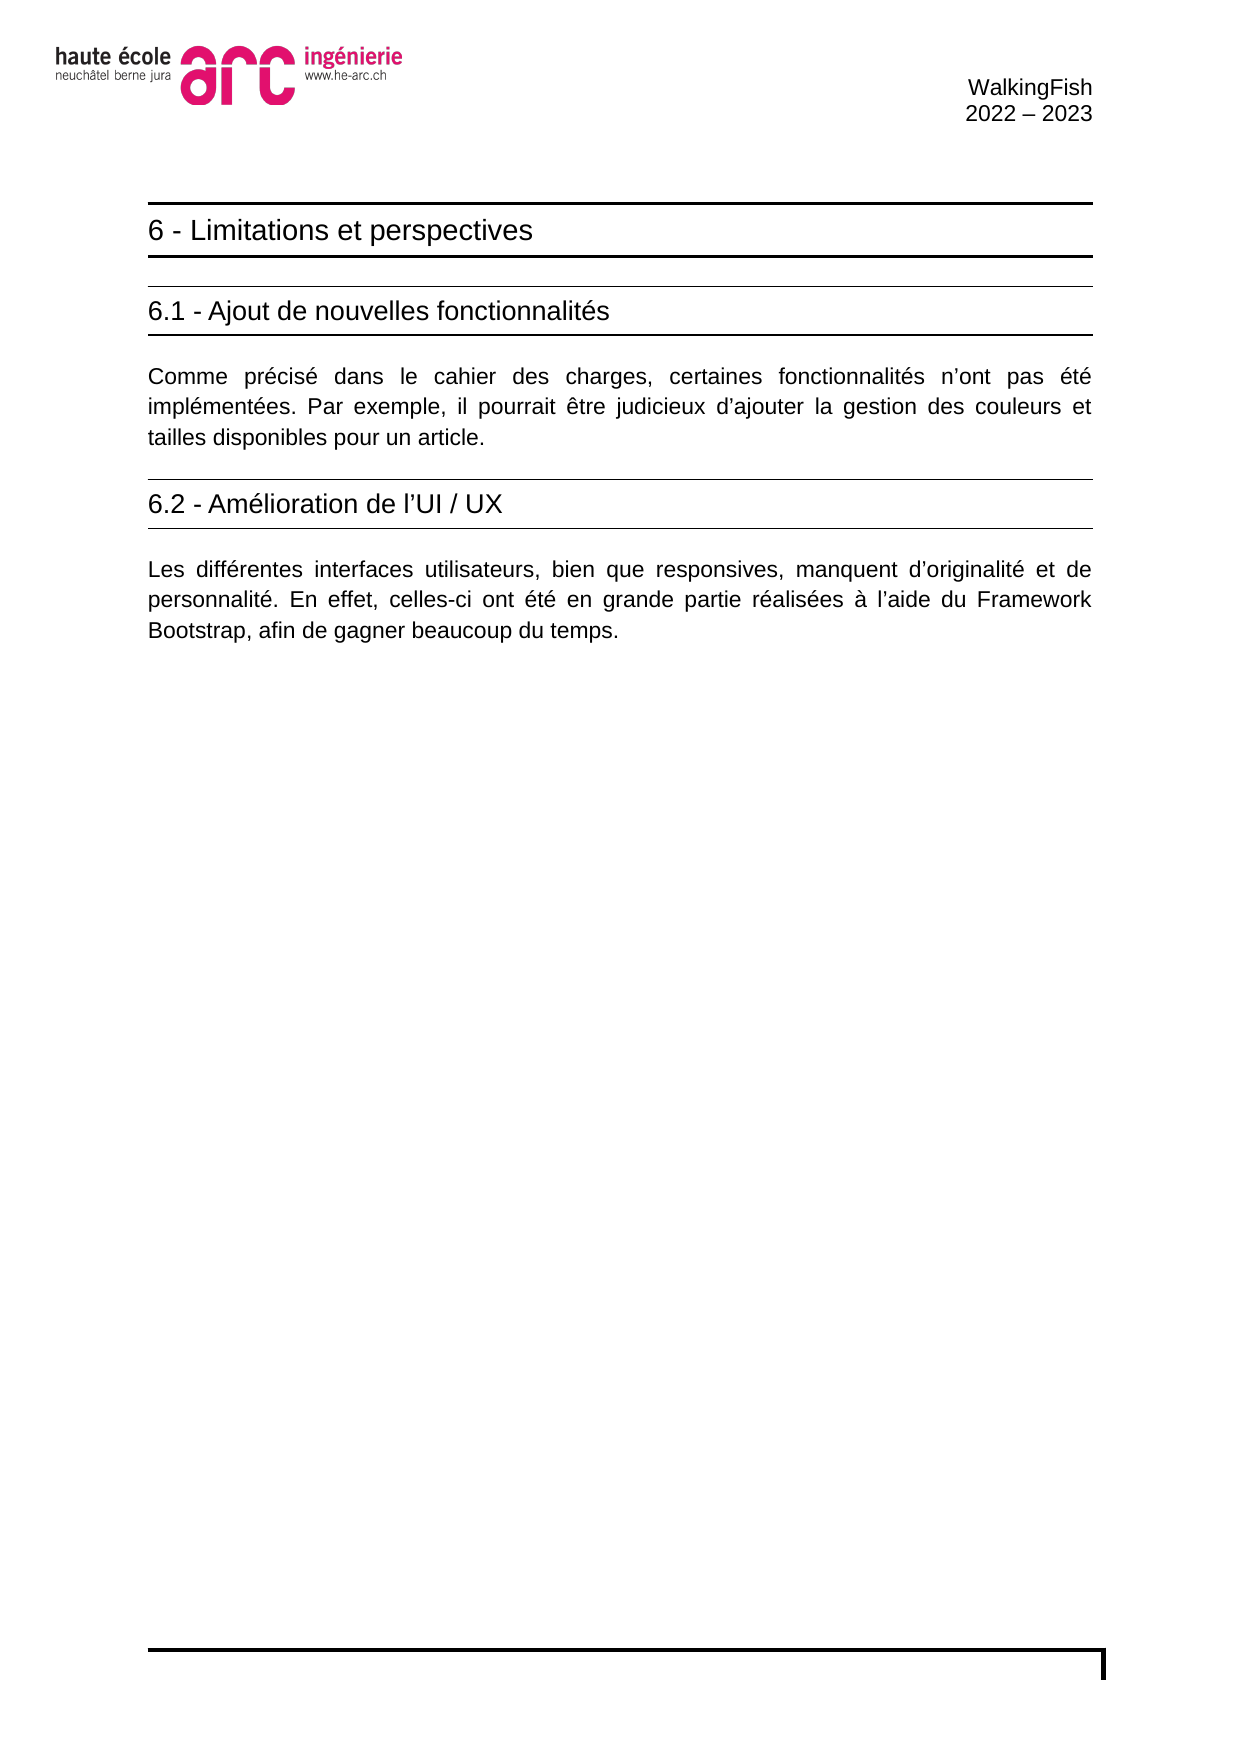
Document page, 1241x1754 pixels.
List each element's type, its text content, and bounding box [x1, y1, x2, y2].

text Ajout de nouvelles fonctionnalités [148, 287, 1093, 334]
text Comme précisé dans le cahier des charges, certaines fonctionnalités n’ont pas été implémentées. Par exemple, il pourrait être judicieux d’ajouter la gestion des couleurs et tailles disponibles pour un article. [148, 363, 1093, 450]
text Amélioration de l’UI / UX [148, 480, 1093, 528]
text Limitations et perspectives [148, 205, 1093, 255]
picture [50, 42, 406, 105]
text Les différentes interfaces utilisateurs, bien que responsives, manquent d’originalité et de personnalité. En effet, celles-ci ont été en grande partie réalisées à l’aide du Framework Bootstrap, afin de gagner beaucoup du temps. [148, 556, 1093, 643]
